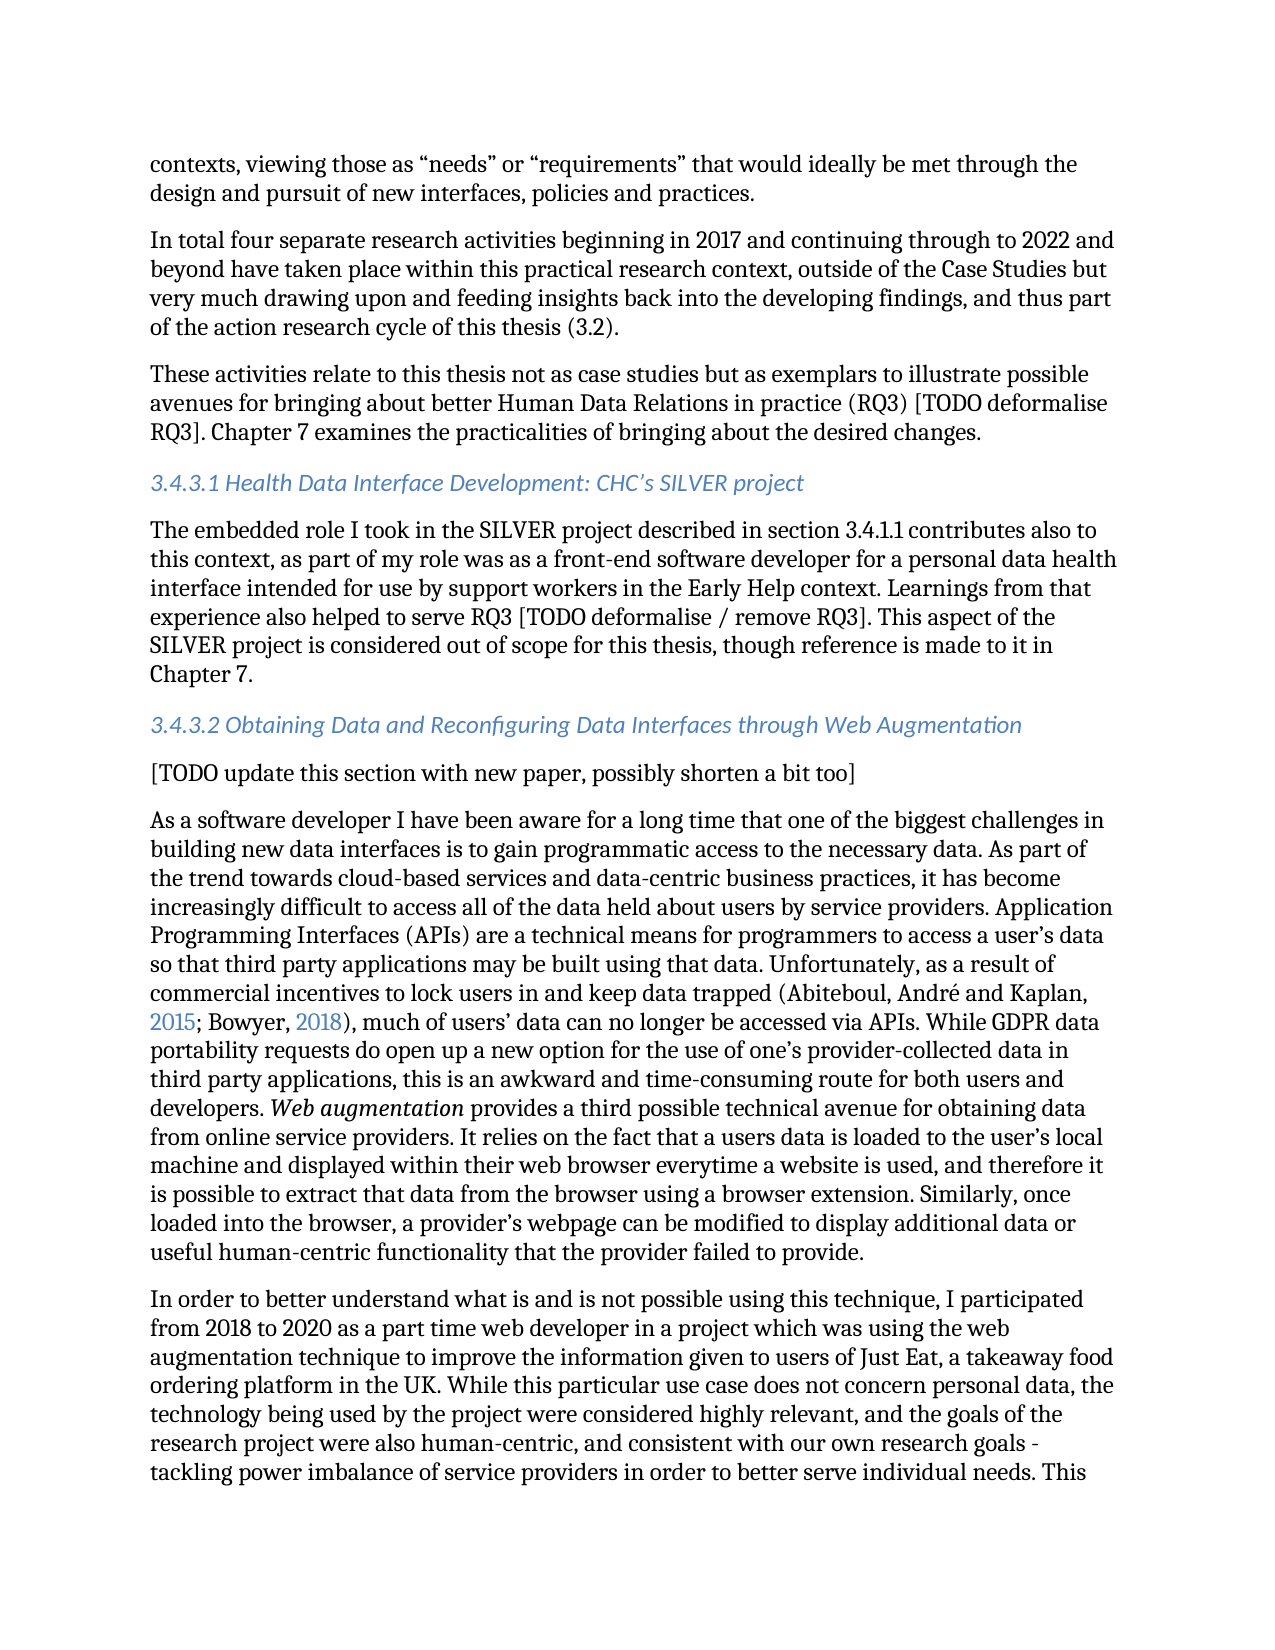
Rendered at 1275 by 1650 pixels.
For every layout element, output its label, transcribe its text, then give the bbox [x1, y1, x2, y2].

text The embedded role I took in the SILVER project described in section 3.4.1.1 contributes also to this context, as part of my role was as a front-end software developer for a personal data health interface intended for use by support workers in the Early Help context. Learnings from that experience also helped to serve RQ3 [TODO deformalise / remove RQ3]. This aspect of the SILVER project is considered out of scope for this thesis, though reference is made to it in Chapter 7. [150, 516, 1125, 689]
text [150, 1285, 1125, 1486]
text As a software developer I have been aware for a long time that one of the biggest challenges in building new data interfaces is to gain programmatic access to the necessary data. As part of the trend towards cloud-based services and data-centric business practices, it has become increasingly difficult to access all of the data held about users by service providers. Application Programming Interfaces (APIs) are a technical means for programmers to access a user’s data so that third party applications may be built using that data. Unfortunately, as a result of commercial incentives to lock users in and keep data trapped (Abiteboul, André and Kaplan, 2015; Bowyer, 2018), much of users’ data can no longer be accessed via APIs. While GDPR data portability requests do open up a new option for the use of one’s provider-collected data in third party applications, this is an awkward and time-consuming route for both users and developers. Web augmentation provides a third possible technical avenue for obtaining data from online service providers. It relies on the fact that a users data is loaded to the user’s local machine and displayed within their web browser everytime a website is used, and therefore it is possible to extract that data from the browser using a browser extension. Similarly, once loaded into the browser, a provider’s webpage can be modified to display additional data or useful human-centric functionality that the provider failed to provide. [150, 806, 1125, 1266]
text These activities relate to this thesis not as case studies but as exemplars to illustrate possible avenues for bringing about better Human Data Relations in practice (RQ3) [TODO deformalise RQ3]. Chapter 7 examines the practicalities of bringing about the desired changes. [150, 360, 1125, 446]
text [150, 150, 1125, 207]
text In total four separate research activities beginning in 2017 and continuing through to 2022 and beyond have taken place within this practical research context, outside of the Case Studies but very much drawing upon and feeding insights back into the developing findings, and thus part of the action research cycle of this thesis (3.2). [150, 226, 1125, 341]
text [TODO update this section with new paper, possibly shorten a bit too] [150, 759, 1125, 788]
subtitle 3.4.3.2 Obtaining Data and Reconfiguring Data Interfaces through Web Augmentation [150, 710, 1125, 740]
subtitle 3.4.3.1 Health Data Interface Development: CHC’s SILVER project [150, 467, 1125, 498]
